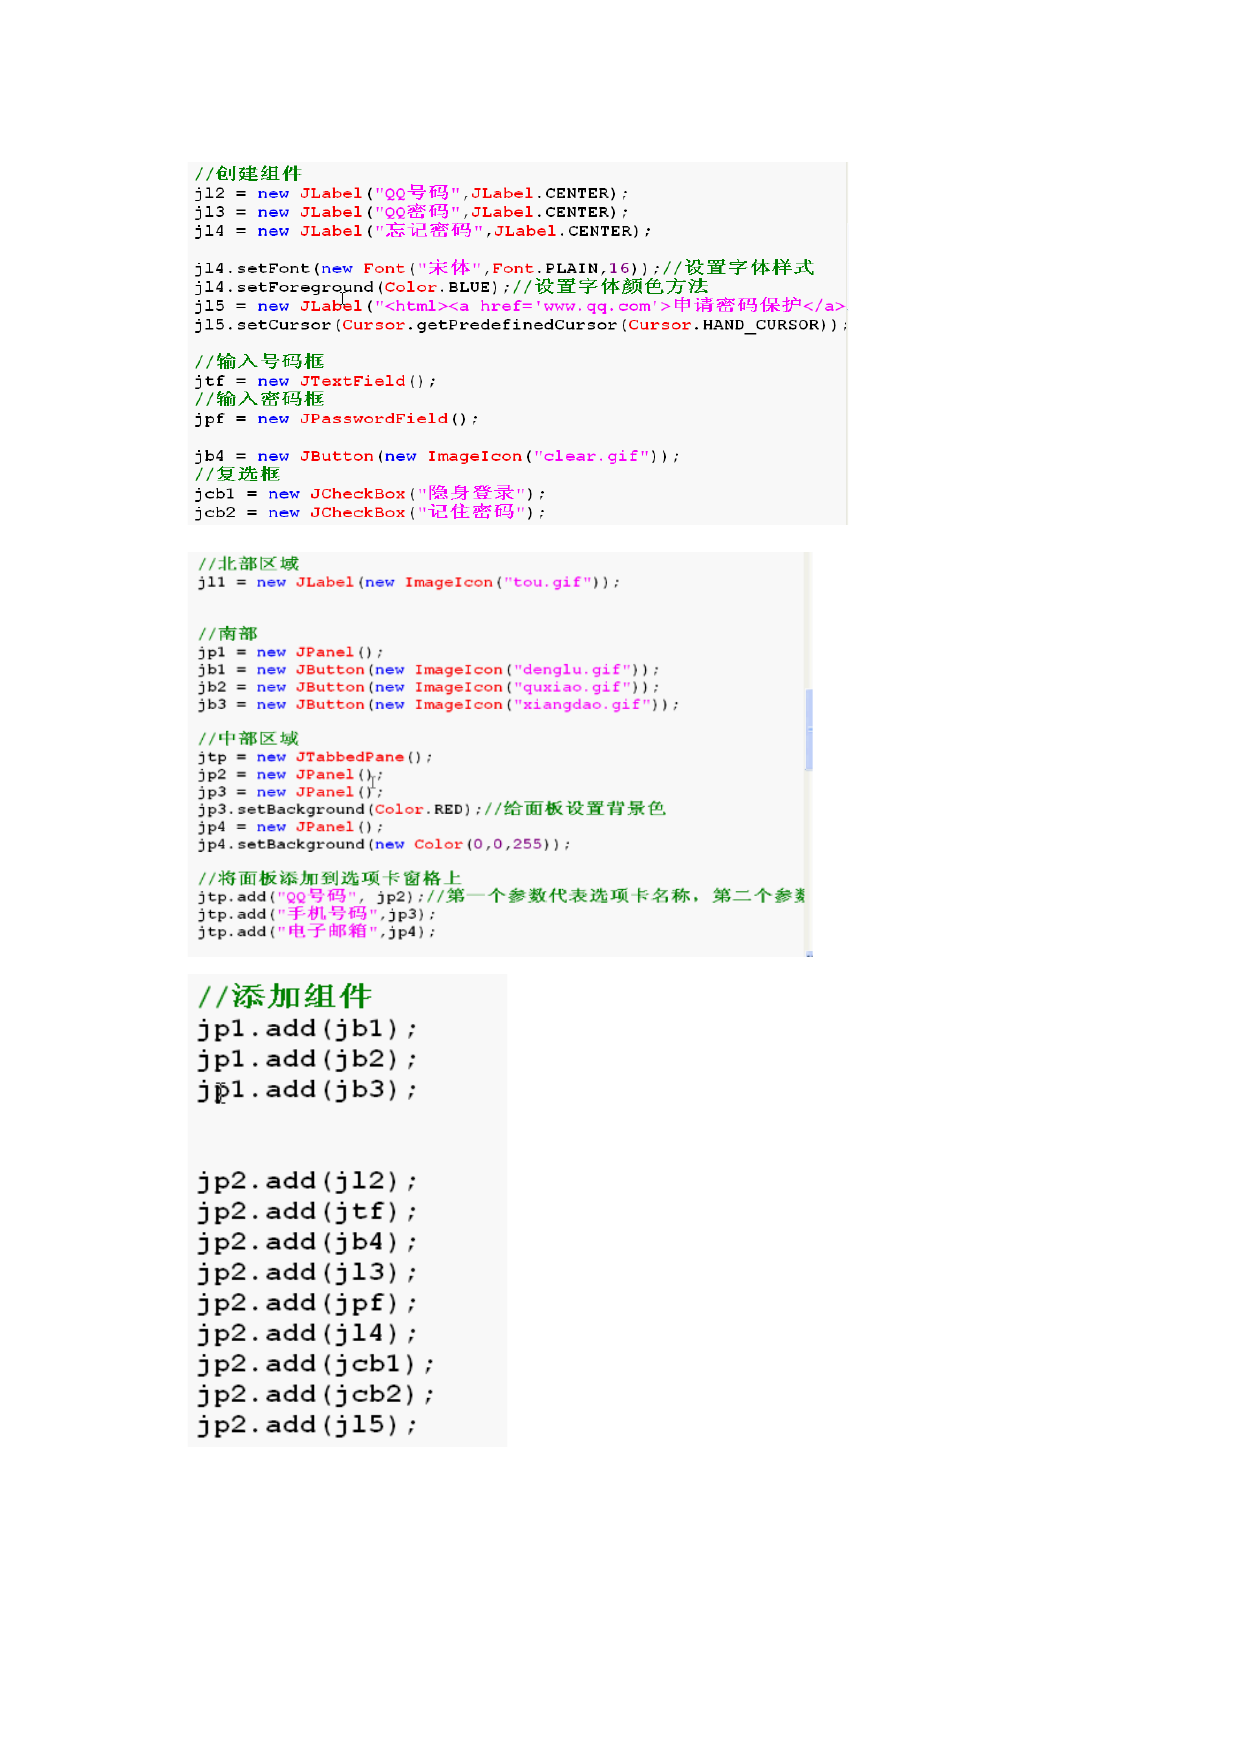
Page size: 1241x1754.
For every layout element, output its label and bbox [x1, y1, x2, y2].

picture [187, 552, 813, 957]
picture [187, 974, 508, 1447]
picture [187, 162, 849, 525]
